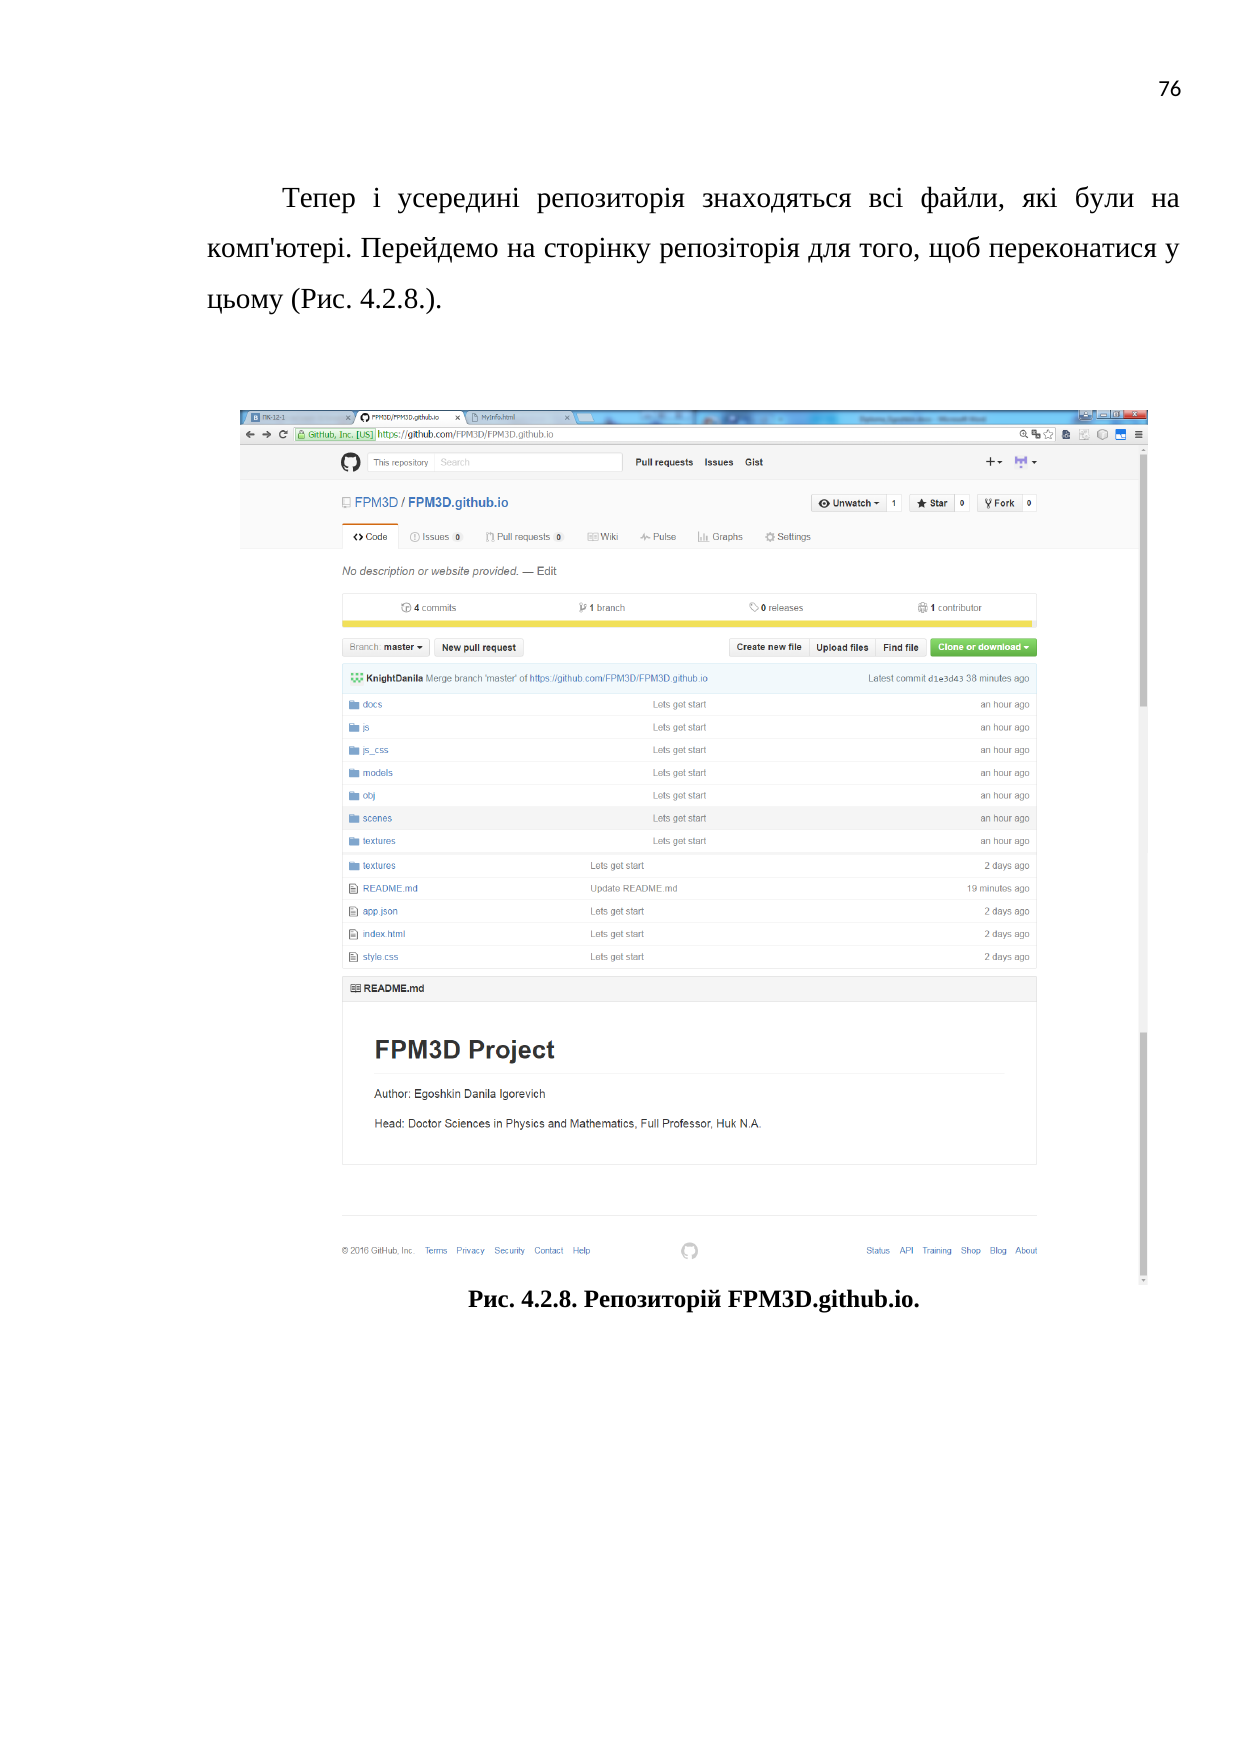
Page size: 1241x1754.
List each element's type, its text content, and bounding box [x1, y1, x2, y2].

text Рис. 4.2.8. Репозиторій FPM3D.github.io. [207, 1284, 1181, 1313]
text Тепер і усередині репозиторія знаходяться всі файли, які були на комп'ютері. Перейдемо на сторінку репозіторія для того, щоб переконатися у цьому (Рис. 4.2.8.). [207, 180, 1181, 314]
picture [240, 410, 1148, 1285]
